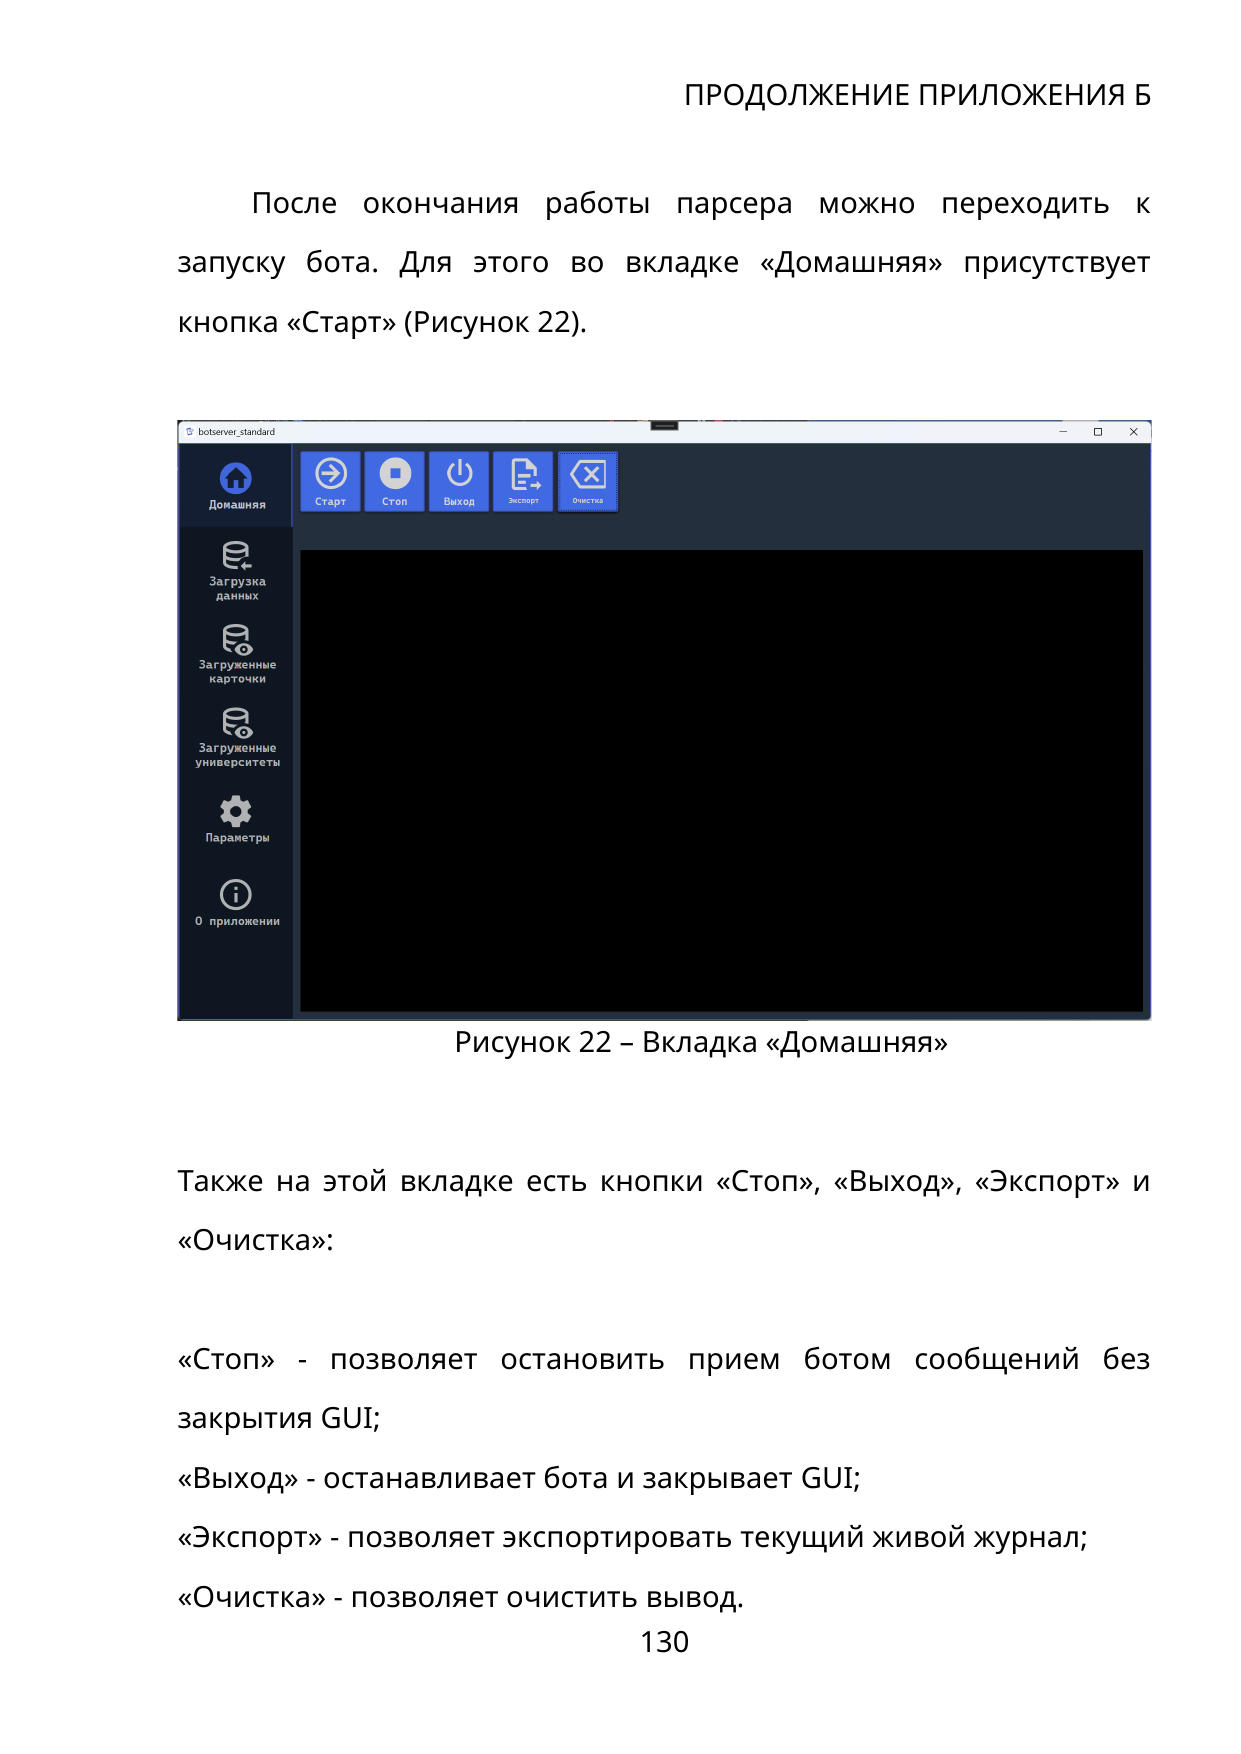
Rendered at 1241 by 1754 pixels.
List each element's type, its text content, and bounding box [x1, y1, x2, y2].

text Рисунок 22 – Вкладка «Домашняя» [177, 1021, 1152, 1061]
text «Стоп» - позволяет остановить прием ботом сообщений без закрытия GUI; [177, 1338, 1152, 1437]
text Также на этой вкладке есть кнопки «Стоп», «Выход», «Экспорт» и «Очистка»: [177, 1160, 1152, 1259]
text «Экспорт» - позволяет экспортировать текущий живой журнал; [177, 1517, 1152, 1556]
picture [177, 420, 1152, 1021]
text После окончания работы парсера можно переходить к запуску бота. Для этого во вкладке «Домашняя» присутствует кнопка «Старт» (Рисунок 22). [177, 182, 1152, 341]
text «Выход» - останавливает бота и закрывает GUI; [177, 1457, 1152, 1497]
text «Очистка» - позволяет очистить вывод. [177, 1576, 1152, 1616]
